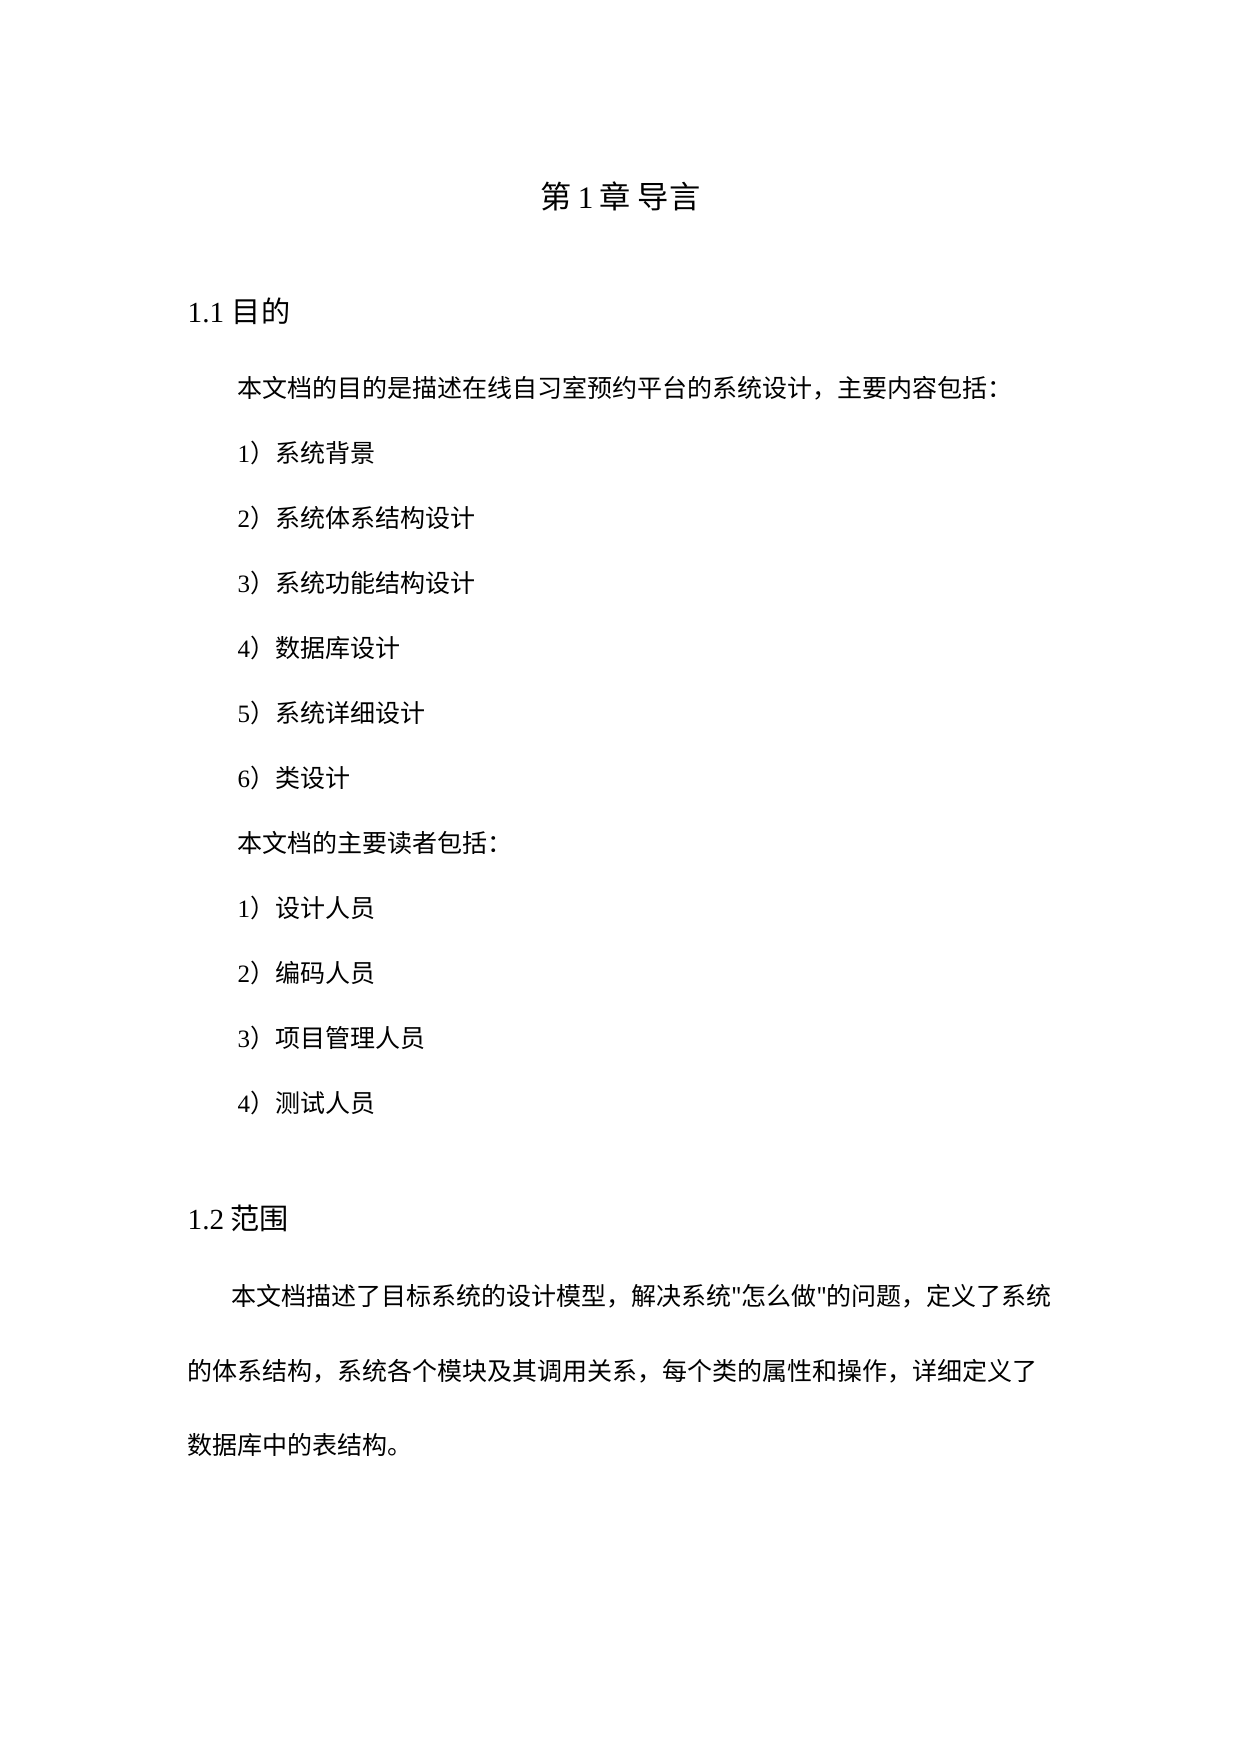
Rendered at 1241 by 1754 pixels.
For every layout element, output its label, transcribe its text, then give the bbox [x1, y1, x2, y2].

text 5）系统详细设计 [187, 679, 1053, 744]
text 4）测试人员 [187, 1069, 1053, 1134]
text 第1章 导言 [187, 162, 1053, 227]
text 本文档的目的是描述在线自习室预约平台的系统设计，主要内容包括： [187, 354, 1053, 419]
text 1）设计人员 [187, 874, 1053, 939]
text 3）项目管理人员 [187, 1004, 1053, 1069]
text 1.1 目的 [187, 277, 1053, 342]
text 1.2 范围 [187, 1184, 1053, 1249]
text 6）类设计 [187, 744, 1053, 809]
text 3）系统功能结构设计 [187, 549, 1053, 614]
text 1）系统背景 [187, 419, 1053, 484]
text 2）编码人员 [187, 939, 1053, 1004]
text 本文档描述了目标系统的设计模型，解决系统"怎么做"的问题，定义了系统的体系结构，系统各个模块及其调用关系，每个类的属性和操作，详细定义了数据库中的表结构。 [187, 1262, 1053, 1476]
text 4）数据库设计 [187, 614, 1053, 679]
text 2）系统体系结构设计 [187, 484, 1053, 549]
text 本文档的主要读者包括： [187, 809, 1053, 874]
